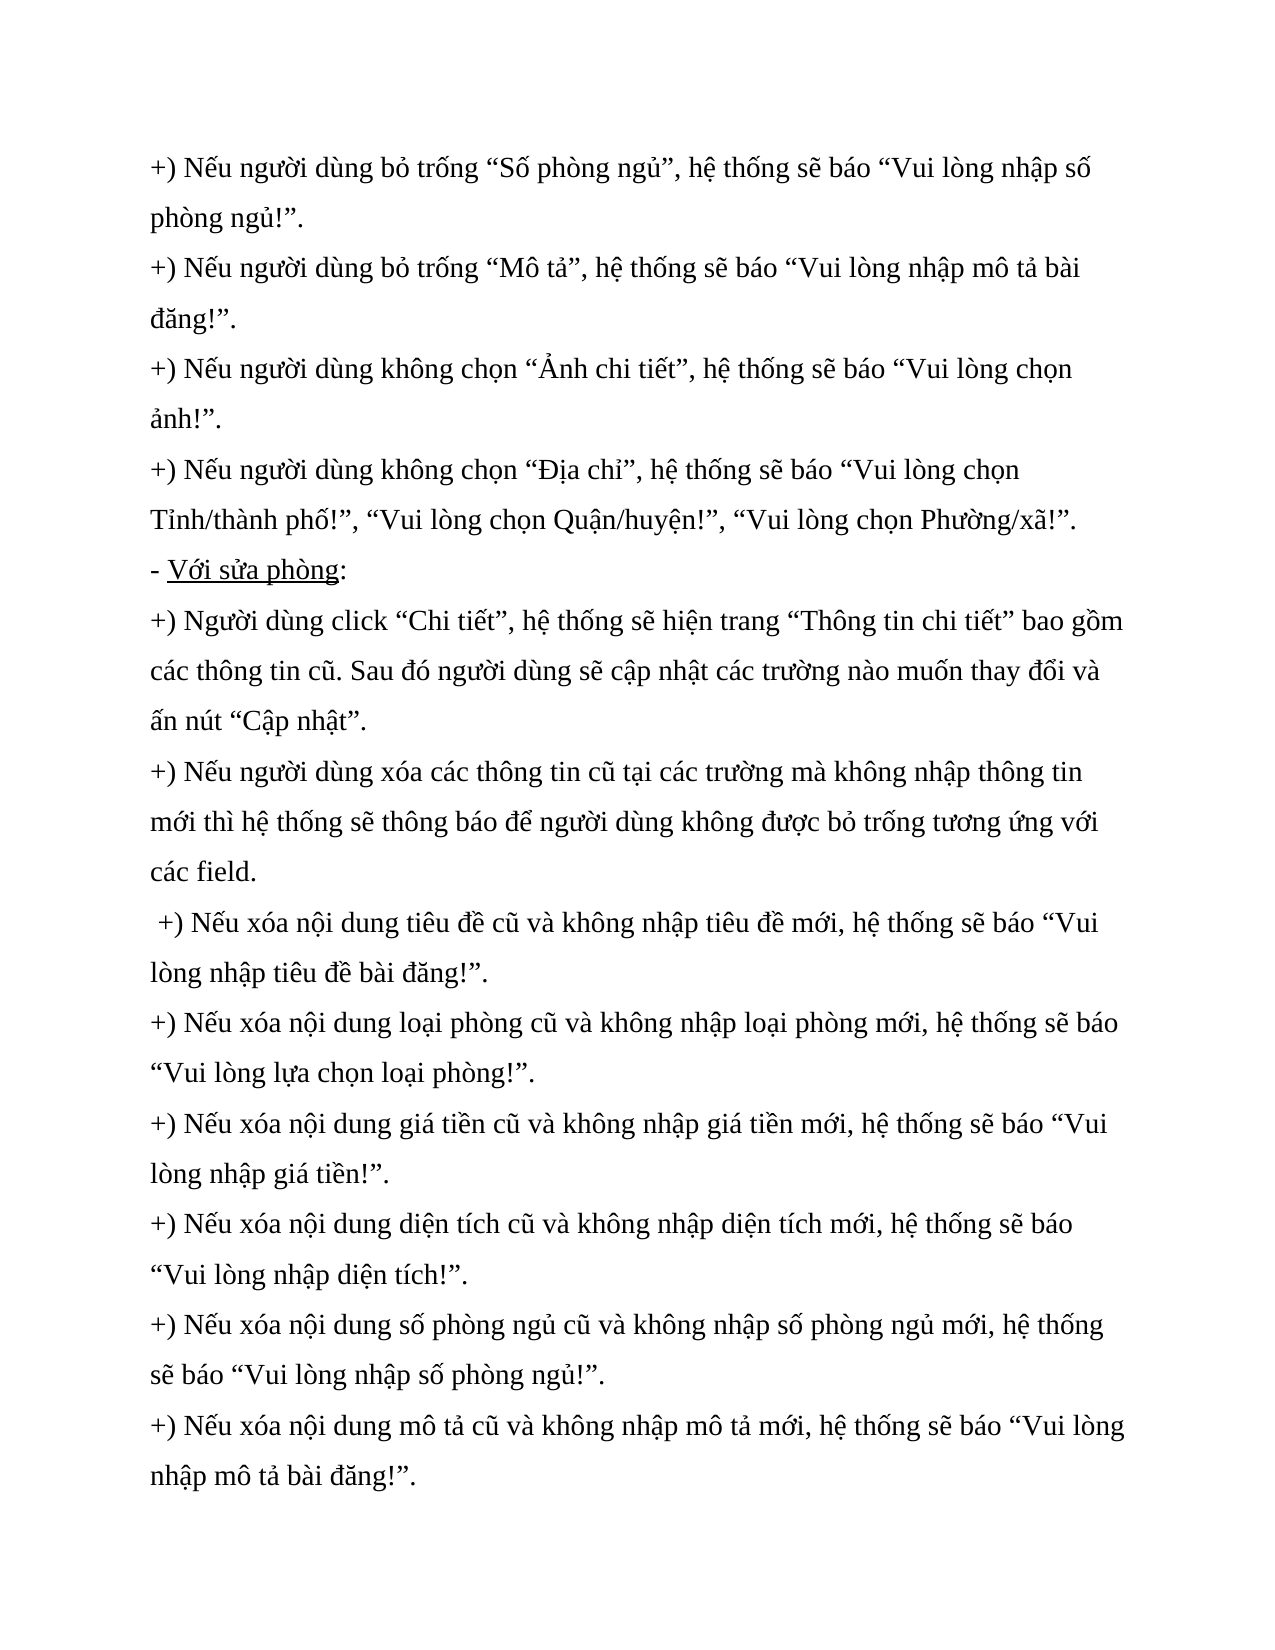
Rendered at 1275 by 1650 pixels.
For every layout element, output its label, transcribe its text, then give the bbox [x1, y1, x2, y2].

text +) Nếu người dùng không chọn “Ảnh chi tiết”, hệ thống sẽ báo “Vui lòng chọn ảnh!”. [150, 351, 1125, 435]
text +) Nếu xóa nội dung số phòng ngủ cũ và không nhập số phòng ngủ mới, hệ thống sẽ báo “Vui lòng nhập số phòng ngủ!”. [150, 1307, 1125, 1391]
text +) Nếu xóa nội dung tiêu đề cũ và không nhập tiêu đề mới, hệ thống sẽ báo “Vui lòng nhập tiêu đề bài đăng!”. [150, 905, 1125, 988]
text +) Nếu xóa nội dung giá tiền cũ và không nhập giá tiền mới, hệ thống sẽ báo “Vui lòng nhập giá tiền!”. [150, 1106, 1125, 1190]
text +) Nếu người dùng xóa các thông tin cũ tại các trường mà không nhập thông tin mới thì hệ thống sẽ thông báo để người dùng không được bỏ trống tương ứng với các field. [150, 754, 1125, 888]
text +) Nếu người dùng bỏ trống “Mô tả”, hệ thống sẽ báo “Vui lòng nhập mô tả bài đăng!”. [150, 251, 1125, 334]
text - Với sửa phòng: [150, 552, 1125, 586]
text +) Nếu người dùng không chọn “Địa chỉ”, hệ thống sẽ báo “Vui lòng chọn Tỉnh/thành phố!”, “Vui lòng chọn Quận/huyện!”, “Vui lòng chọn Phường/xã!”. [150, 452, 1125, 536]
text +) Người dùng click “Chi tiết”, hệ thống sẽ hiện trang “Thông tin chi tiết” bao gồm các thông tin cũ. Sau đó người dùng sẽ cập nhật các trường nào muốn thay đổi và ấn nút “Cập nhật”. [150, 603, 1125, 737]
text +) Nếu xóa nội dung diện tích cũ và không nhập diện tích mới, hệ thống sẽ báo “Vui lòng nhập diện tích!”. [150, 1207, 1125, 1290]
text +) Nếu xóa nội dung mô tả cũ và không nhập mô tả mới, hệ thống sẽ báo “Vui lòng nhập mô tả bài đăng!”. [150, 1408, 1125, 1492]
text +) Nếu xóa nội dung loại phòng cũ và không nhập loại phòng mới, hệ thống sẽ báo “Vui lòng lựa chọn loại phòng!”. [150, 1005, 1125, 1089]
text +) Nếu người dùng bỏ trống “Số phòng ngủ”, hệ thống sẽ báo “Vui lòng nhập số phòng ngủ!”. [150, 150, 1125, 234]
